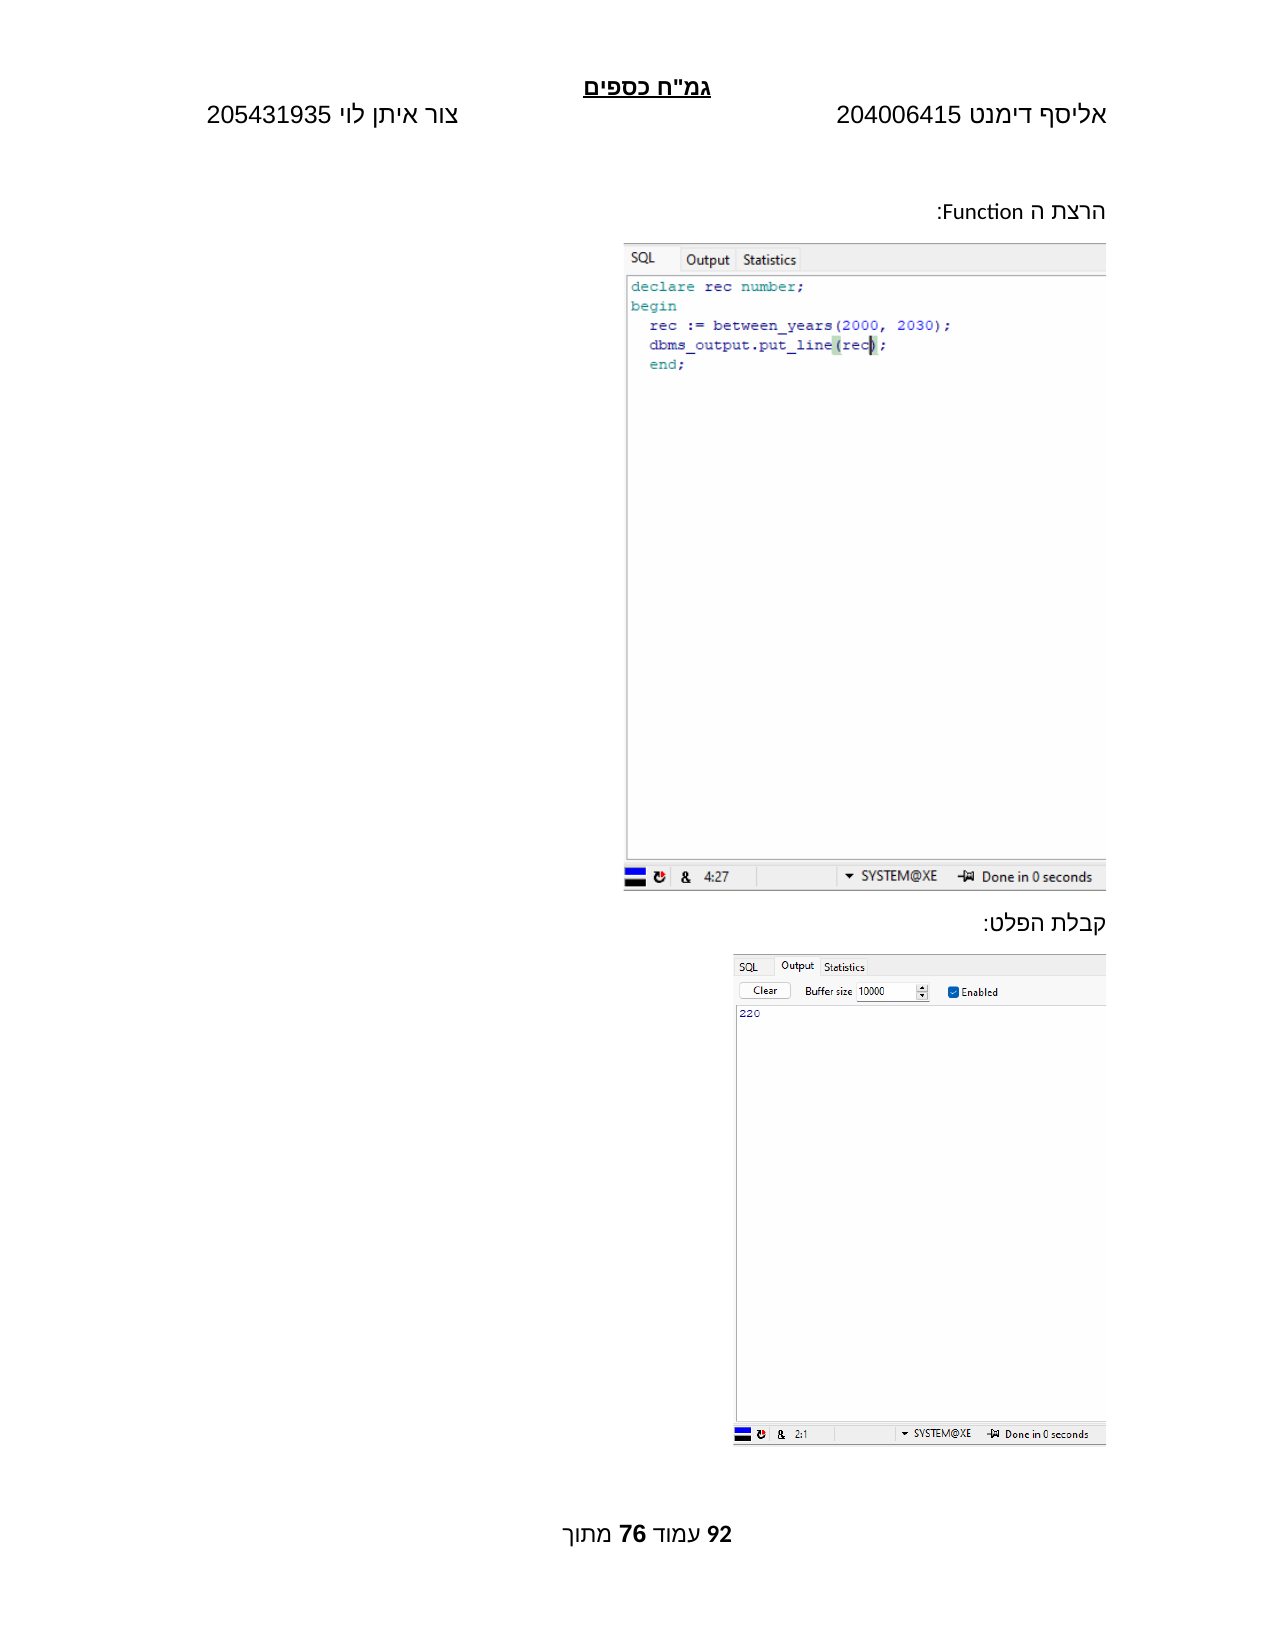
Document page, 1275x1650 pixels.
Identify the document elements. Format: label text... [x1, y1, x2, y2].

picture [623, 243, 1107, 891]
text קבלת הפלט: [187, 909, 1106, 936]
picture [733, 954, 1107, 1447]
text הרצת ה Function: [187, 197, 1106, 225]
